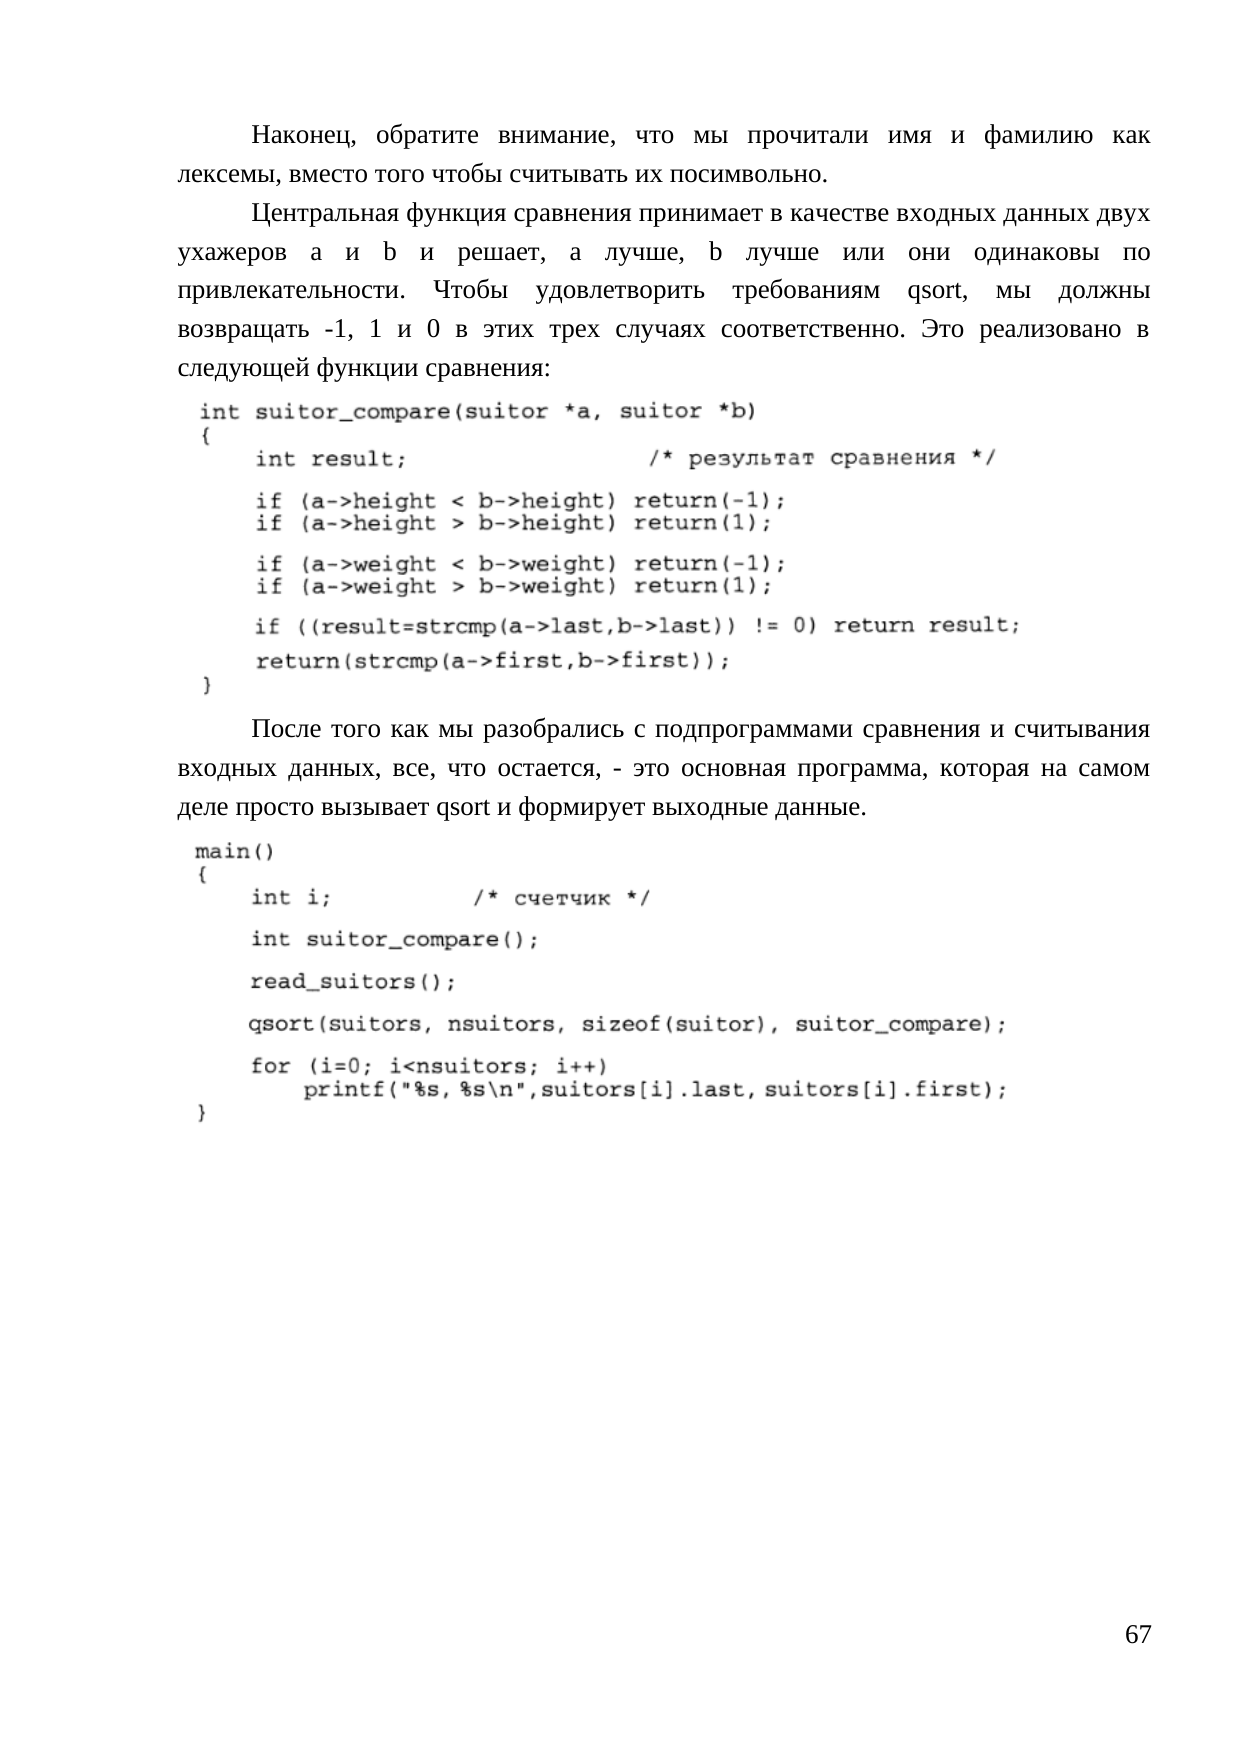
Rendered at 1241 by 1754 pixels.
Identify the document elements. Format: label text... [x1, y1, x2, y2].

text Центральная функция сравнения принимает в качестве входных данных двух ухажеров a и b и решает, а лучше, b лучше или они одинаковы по привлекательности. Чтобы удовлетворить требованиям qsort, мы должны возвращать -1, 1 и 0 в этих трех случаях соответственно. Это реализовано в следующей функции сравнения: [177, 196, 1152, 382]
text Наконец, обратите внимание, что мы прочитали имя и фамилию как лексемы, вместо того чтобы считывать их посимвольно. [177, 118, 1152, 188]
text После того как мы разобрались с подпрограммами сравнения и считывания входных данных, все, что остается, - это основная программа, которая на самом деле просто вызывает qsort и формирует выходные данные. [177, 713, 1152, 821]
picture [177, 829, 1028, 1142]
picture [177, 390, 1060, 705]
